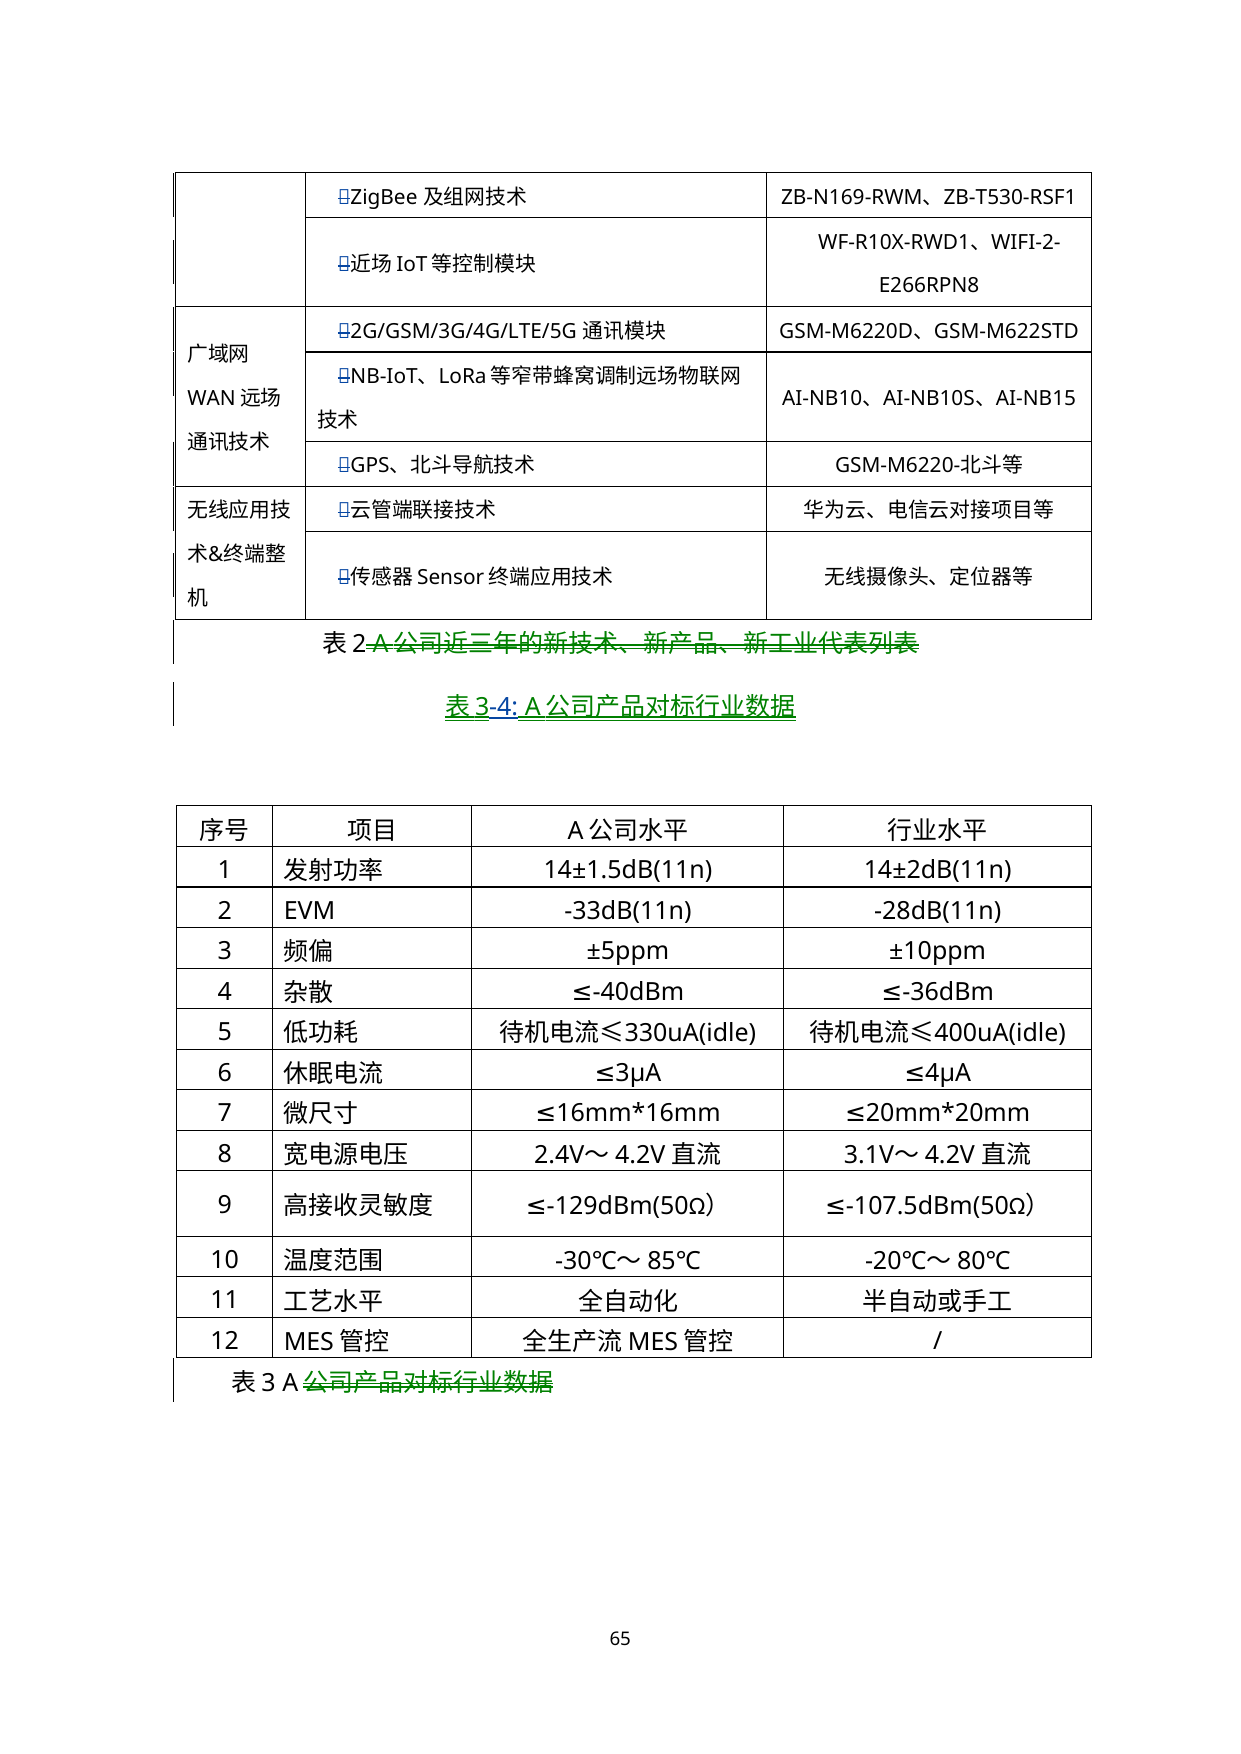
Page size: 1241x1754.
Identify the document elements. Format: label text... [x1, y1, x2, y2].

table_cell 杂散 [273, 969, 471, 1008]
table_cell 9 [177, 1171, 272, 1236]
table_cell 3 [177, 928, 272, 967]
table_cell 频偏 [273, 928, 471, 967]
table_cell ≤-129dBm(50Ω） [472, 1171, 783, 1236]
table_cell 微尺寸 [273, 1090, 471, 1129]
table_cell 近场IoT等控制模块 [306, 218, 766, 306]
table_cell ≤-40dBm [472, 969, 783, 1008]
table_cell 低功耗 [273, 1009, 471, 1048]
table_cell 云管端联接技术 [306, 487, 766, 531]
table_cell GSM-M6220D、GSM-M622STD [767, 307, 1091, 351]
table_header 序号 [177, 806, 272, 846]
table_header A公司水平 [472, 806, 783, 846]
table_cell ZB-N169-RWM、ZB-T530-RSF1 [767, 173, 1091, 217]
table_cell 2G/GSM/3G/4G/LTE/5G 通讯模块 [306, 307, 766, 351]
table_cell GSM-M6220-北斗等 [767, 442, 1091, 486]
table_cell 10 [177, 1237, 272, 1276]
table_cell ≤3μA [472, 1050, 783, 1089]
table_cell 半自动或手工 [784, 1277, 1091, 1317]
table_cell GPS、北斗导航技术 [306, 442, 766, 486]
table_cell 14±2dB(11n) [784, 847, 1091, 886]
table_cell 无线摄像头、定位器等 [767, 532, 1091, 619]
table_cell 11 [177, 1277, 272, 1317]
table_cell 6 [177, 1050, 272, 1089]
table_cell ±5ppm [472, 928, 783, 967]
table_cell -20℃～ 80℃ [784, 1237, 1091, 1276]
table_cell 2.4V～ 4.2V 直流 [472, 1131, 783, 1170]
table_cell 7 [177, 1090, 272, 1129]
table_cell 4 [177, 969, 272, 1008]
table_cell ≤20mm*20mm [784, 1090, 1091, 1129]
table_cell ±10ppm [784, 928, 1091, 967]
table_cell 华为云、电信云对接项目等 [767, 487, 1091, 531]
table_cell EVM [273, 888, 471, 927]
table_cell 3.1V～ 4.2V 直流 [784, 1131, 1091, 1170]
table_cell 全生产流MES管控 [472, 1318, 783, 1357]
table_cell 5 [177, 1009, 272, 1048]
table_cell 14±1.5dB(11n) [472, 847, 783, 886]
table_cell -33dB(11n) [472, 888, 783, 927]
table_cell -30℃～ 85℃ [472, 1237, 783, 1276]
table_cell MES管控 [273, 1318, 471, 1357]
table_cell 8 [177, 1131, 272, 1170]
table_cell AI-NB10、AI-NB10S、AI-NB15 [767, 353, 1091, 441]
table_cell 待机电流≤330uA(idle) [472, 1009, 783, 1048]
table_cell 全自动化 [472, 1277, 783, 1317]
table_cell / [784, 1318, 1091, 1357]
table_cell 2 [177, 888, 272, 927]
table_cell 发射功率 [273, 847, 471, 886]
table_cell ZigBee 及组网技术 [306, 173, 766, 217]
table_cell ≤16mm*16mm [472, 1090, 783, 1129]
table_cell 12 [177, 1318, 272, 1357]
table_cell WF-R10X-RWD1、WIFI-2-E266RPN8 [767, 218, 1091, 306]
table_cell 工艺水平 [273, 1277, 471, 1317]
table_cell -28dB(11n) [784, 888, 1091, 927]
table_cell NB-IoT、LoRa等窄带蜂窝调制远场物联网技术 [306, 353, 766, 441]
table_cell 传感器Sensor终端应用技术 [306, 532, 766, 619]
table_cell 休眠电流 [273, 1050, 471, 1089]
table_cell 无线应用技术&终端整机 [176, 487, 305, 619]
table_cell ≤-36dBm [784, 969, 1091, 1008]
table_cell ≤4μA [784, 1050, 1091, 1089]
table_cell 温度范围 [273, 1237, 471, 1276]
table_cell 1 [177, 847, 272, 886]
table_header 项目 [273, 806, 471, 846]
table_cell 宽电源电压 [273, 1131, 471, 1170]
table_cell 高接收灵敏度 [273, 1171, 471, 1236]
table_cell ≤-107.5dBm(50Ω） [784, 1171, 1091, 1236]
table_header 行业水平 [784, 806, 1091, 846]
table_cell 待机电流≤400uA(idle) [784, 1009, 1091, 1048]
table_cell 广域网WAN远场通讯技术 [176, 307, 305, 486]
